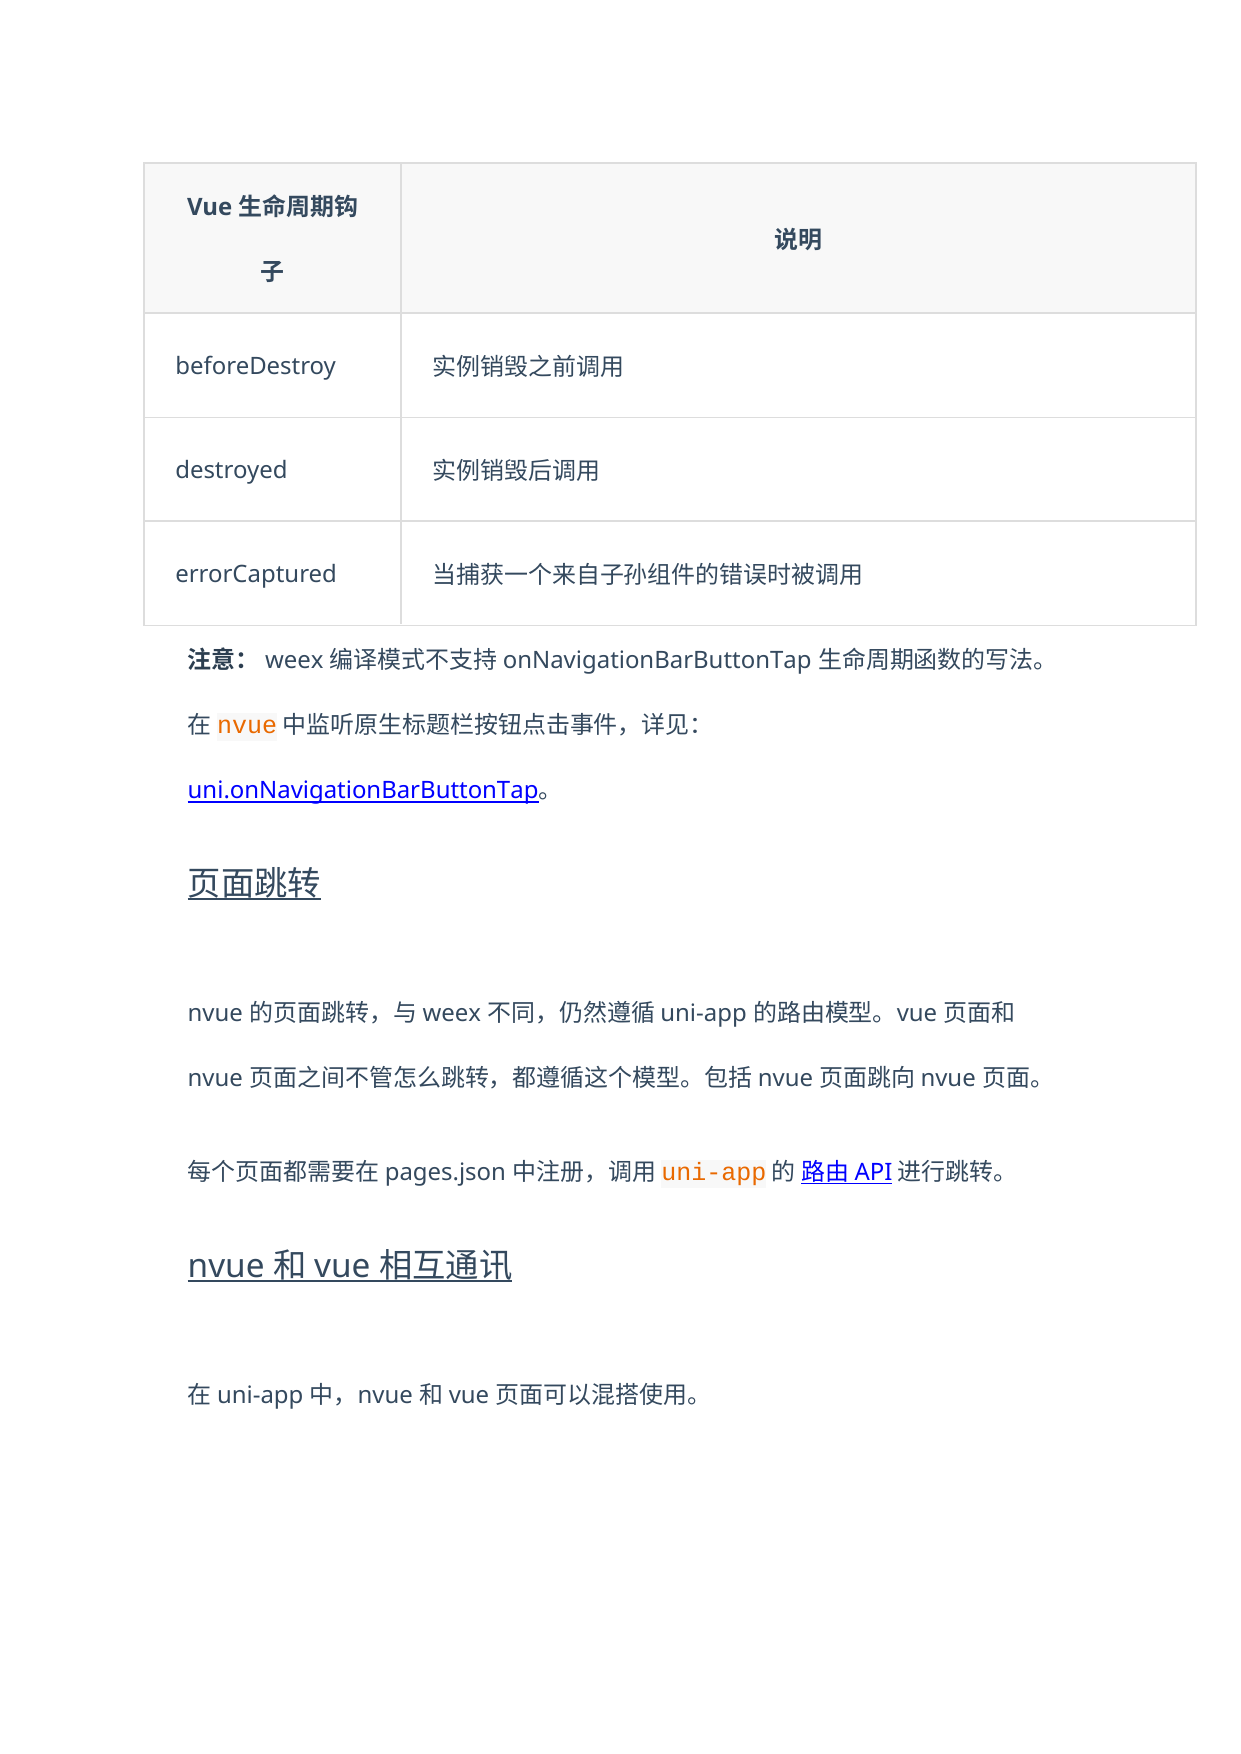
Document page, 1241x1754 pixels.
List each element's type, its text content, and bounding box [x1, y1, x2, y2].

text 每个页面都需要在 pages.json 中注册，调用 uni-app 的 路由 API 进行跳转。 [187, 1138, 1053, 1203]
text nvue 的页面跳转，与 weex 不同，仍然遵循 uni-app 的路由模型。vue 页面和 nvue 页面之间不管怎么跳转，都遵循这个模型。包括 nvue 页面跳向 nvue 页面。 [187, 978, 1053, 1108]
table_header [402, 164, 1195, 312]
text 在 uni-app 中，nvue 和 vue 页面可以混搭使用。 [187, 1361, 1053, 1426]
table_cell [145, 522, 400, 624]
text 注意： weex 编译模式不支持 onNavigationBarButtonTap 生命周期函数的写法。在 nvue 中监听原生标题栏按钮点击事件，详见：uni.onNavigationBarButtonTap。 [187, 626, 1053, 821]
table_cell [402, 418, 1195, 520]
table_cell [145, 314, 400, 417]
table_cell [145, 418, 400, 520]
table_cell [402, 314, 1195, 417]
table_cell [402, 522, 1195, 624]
subtitle 页面跳转 [187, 848, 1053, 913]
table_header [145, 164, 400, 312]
subtitle nvue 和 vue 相互通讯 [187, 1230, 1053, 1295]
